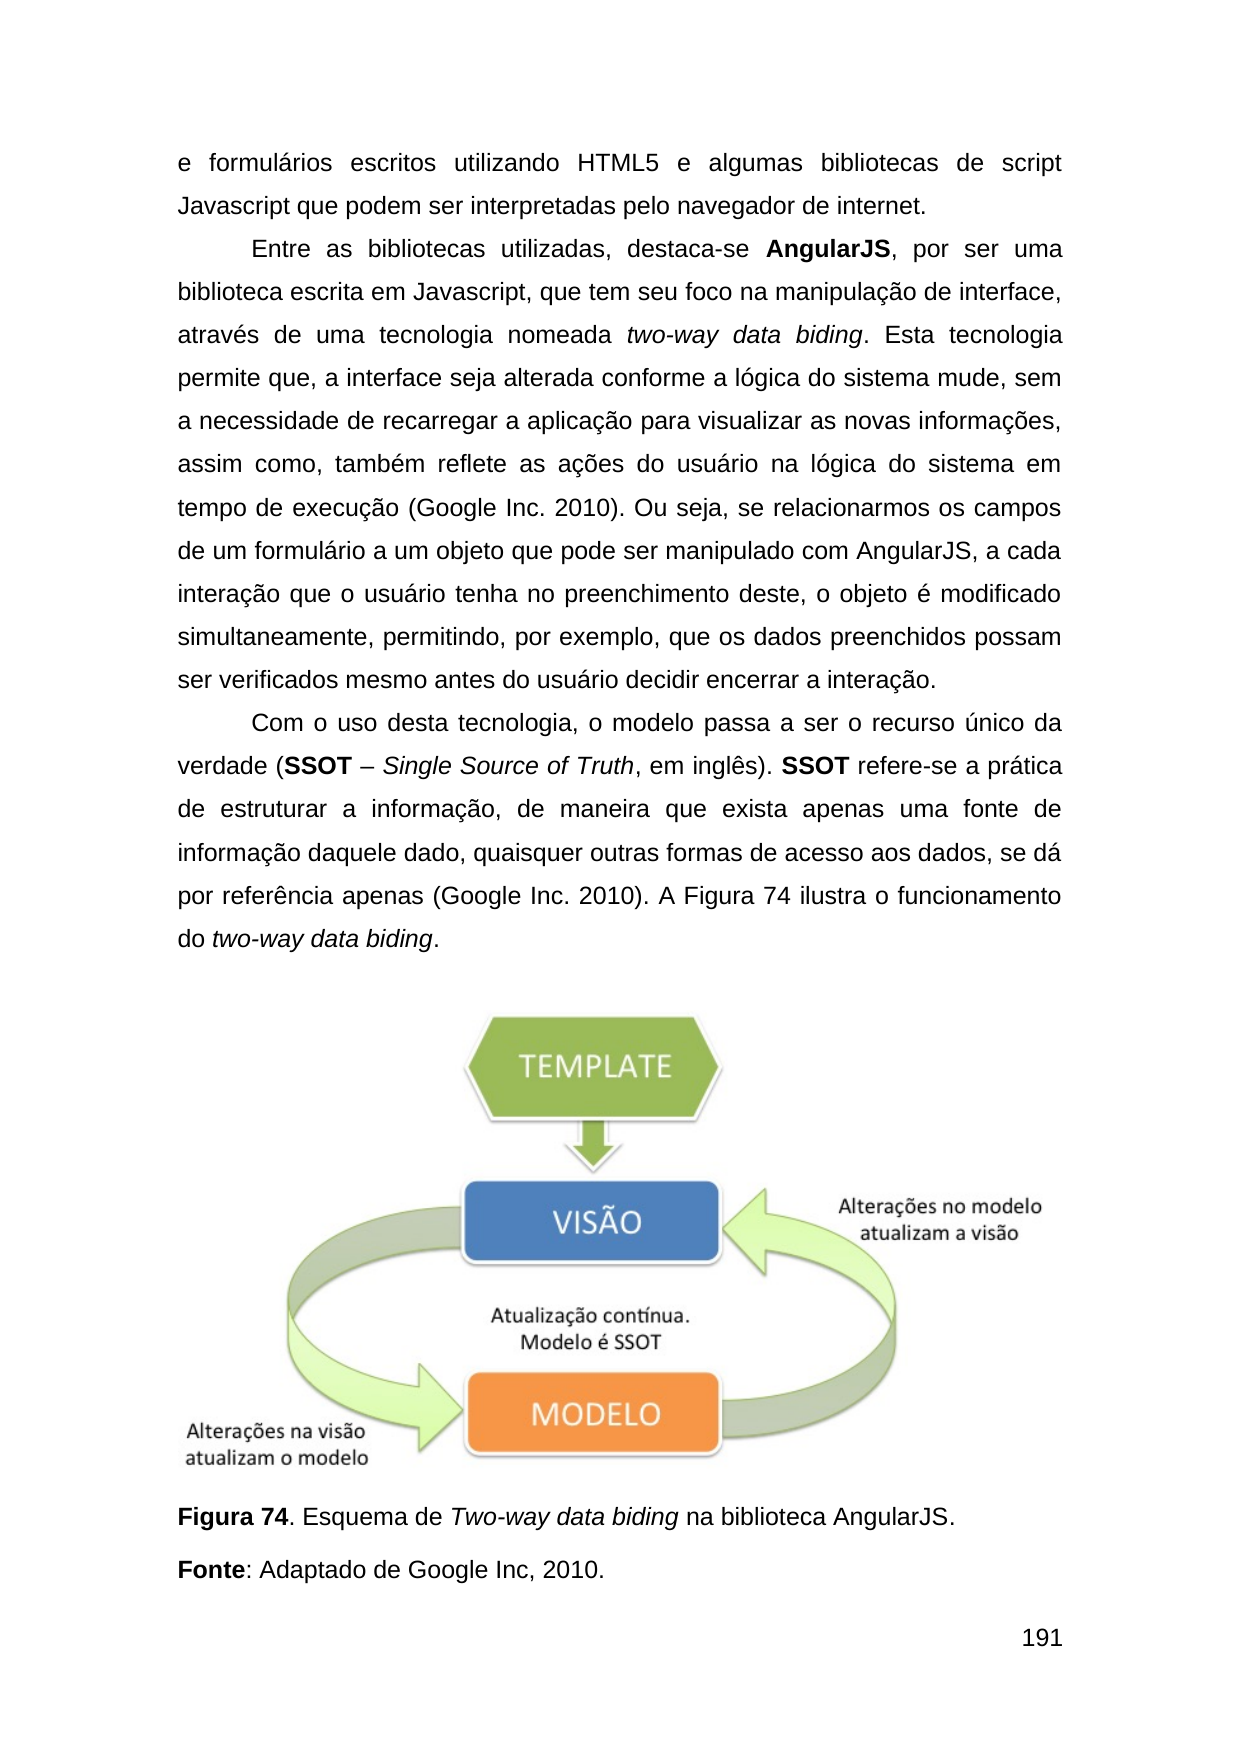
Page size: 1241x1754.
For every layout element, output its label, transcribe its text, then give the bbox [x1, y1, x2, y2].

text Figura 74. Esquema de Two-way data biding na biblioteca AngularJS. [177, 1502, 1063, 1531]
picture [177, 1010, 1045, 1475]
text Fonte: Adaptado de Google Inc, 2010. [177, 1556, 1063, 1584]
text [177, 148, 1063, 219]
text Com o uso desta tecnologia, o modelo passa a ser o recurso único da verdade (SSOT – Single Source of Truth, em inglês). SSOT refere-se a prática de estruturar a informação, de maneira que exista apenas uma fonte de informação daquele dado, quaisquer outras formas de acesso aos dados, se dá por referência apenas (Google Inc. 2010). A Figura 74 ilustra o funcionamento do two-way data biding. [177, 708, 1063, 953]
text Entre as bibliotecas utilizadas, destaca-se AngularJS, por ser uma biblioteca escrita em Javascript, que tem seu foco na manipulação de interface, através de uma tecnologia nomeada two-way data biding. Esta tecnologia permite que, a interface seja alterada conforme a lógica do sistema mude, sem a necessidade de recarregar a aplicação para visualizar as novas informações, assim como, também reflete as ações do usuário na lógica do sistema em tempo de execução (Google Inc. 2010). Ou seja, se relacionarmos os campos de um formulário a um objeto que pode ser manipulado com AngularJS, a cada interação que o usuário tenha no preenchimento deste, o objeto é modificado simultaneamente, permitindo, por exemplo, que os dados preenchidos possam ser verificados mesmo antes do usuário decidir encerrar a interação. [177, 234, 1063, 694]
